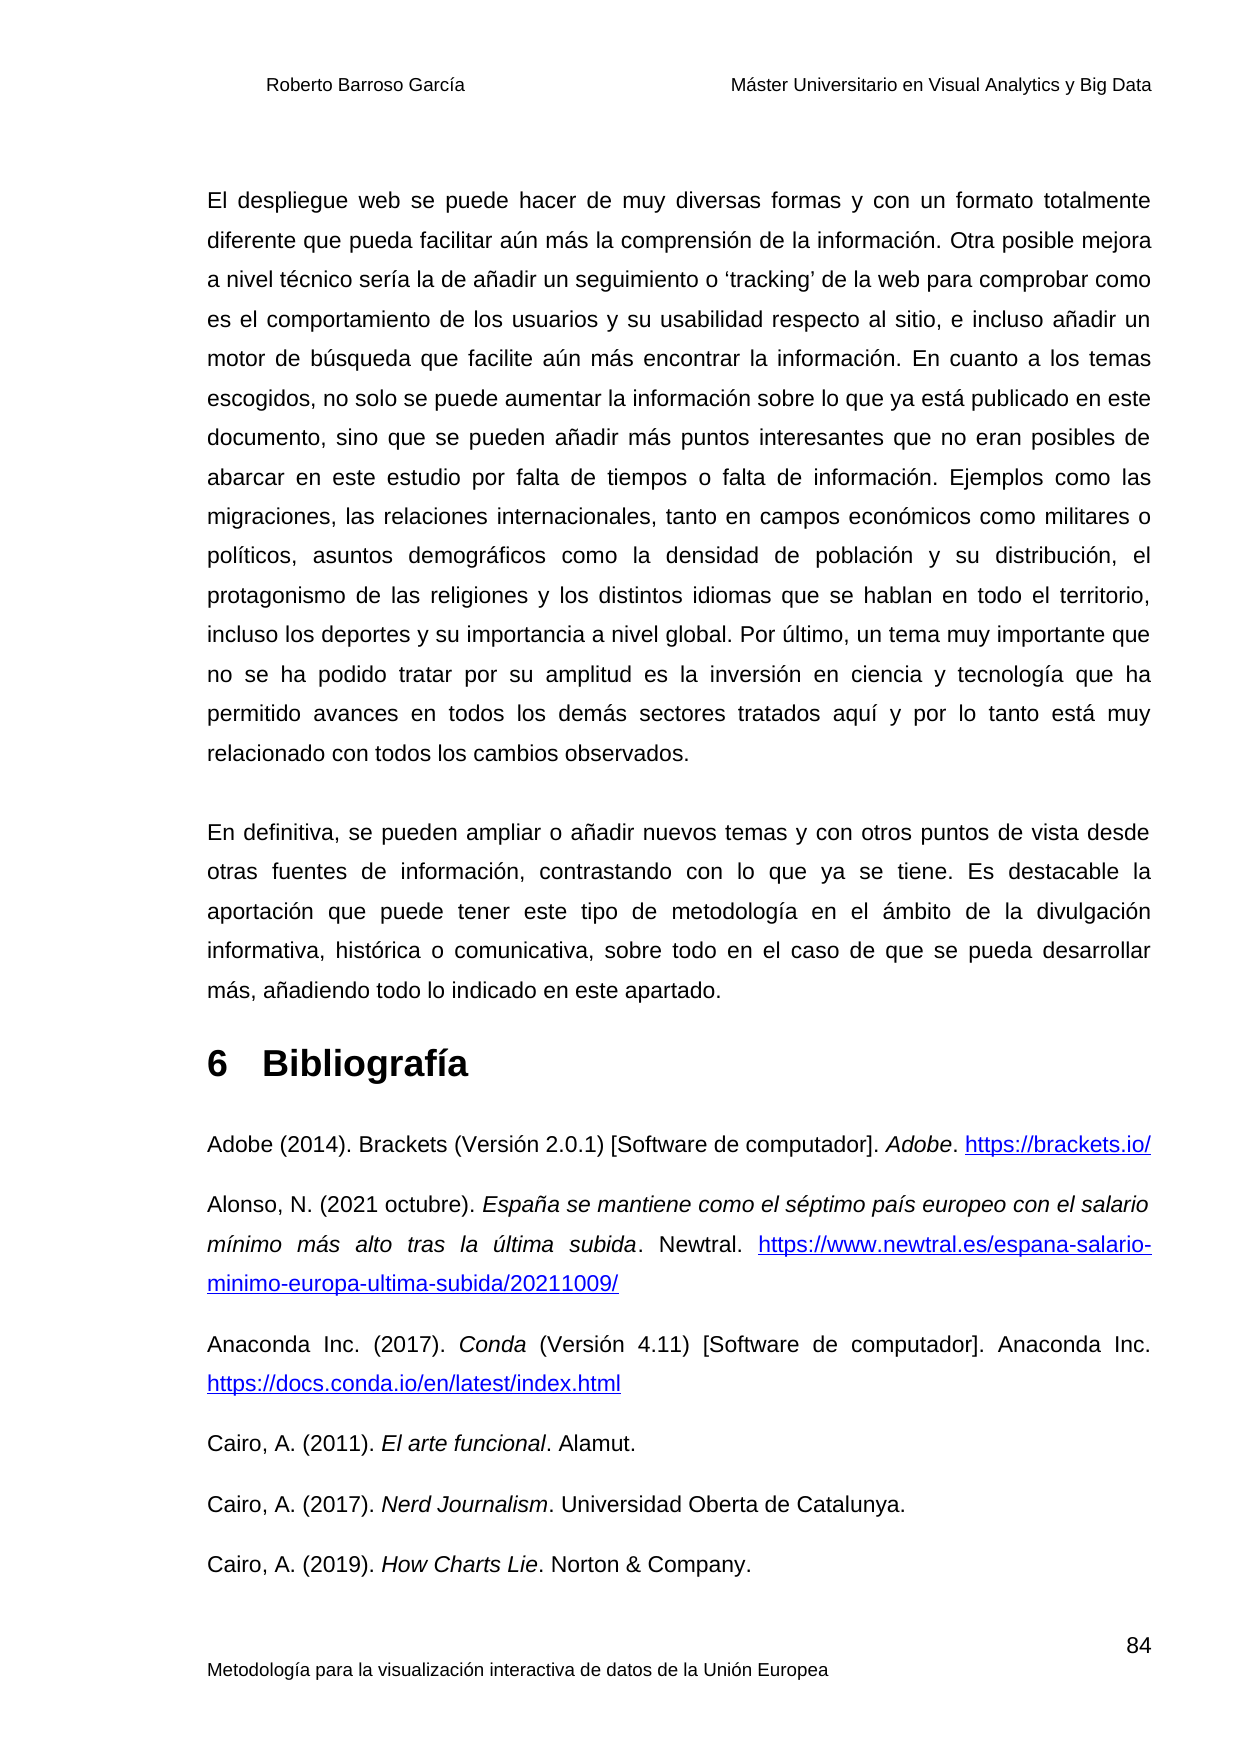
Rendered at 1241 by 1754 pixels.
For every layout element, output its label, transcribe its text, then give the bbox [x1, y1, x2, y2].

text Cairo, A. (2011). El arte funcional. Alamut. [207, 1430, 1152, 1457]
text Alonso, N. (2021 octubre). España se mantiene como el séptimo país europeo con el salario mínimo más alto tras la última subida. Newtral. https://www.newtral.es/espana-salario-minimo-europa-ultima-subida/20211009/ [207, 1191, 1152, 1297]
text Cairo, A. (2019). How Charts Lie. Norton & Company. [207, 1551, 1152, 1577]
text El despliegue web se puede hacer de muy diversas formas y con un formato totalmente diferente que pueda facilitar aún más la comprensión de la información. Otra posible mejora a nivel técnico sería la de añadir un seguimiento o ‘tracking’ de la web para comprobar como es el comportamiento de los usuarios y su usabilidad respecto al sitio, e incluso añadir un motor de búsqueda que facilite aún más encontrar la información. En cuanto a los temas escogidos, no solo se puede aumentar la información sobre lo que ya está publicado en este documento, sino que se pueden añadir más puntos interesantes que no eran posibles de abarcar en este estudio por falta de tiempos o falta de información. Ejemplos como las migraciones, las relaciones internacionales, tanto en campos económicos como militares o políticos, asuntos demográficos como la densidad de población y su distribución, el protagonismo de las religiones y los distintos idiomas que se hablan en todo el territorio, incluso los deportes y su importancia a nivel global. Por último, un tema muy importante que no se ha podido tratar por su amplitud es la inversión en ciencia y tecnología que ha permitido avances en todos los demás sectores tratados aquí y por lo tanto está muy relacionado con todos los cambios observados. [207, 187, 1152, 766]
subtitle Bibliografía [207, 1041, 1152, 1084]
text Anaconda Inc. (2017). Conda (Versión 4.11) [Software de computador]. Anaconda Inc. https://docs.conda.io/en/latest/index.html [207, 1331, 1152, 1396]
text Cairo, A. (2017). Nerd Journalism. Universidad Oberta de Catalunya. [207, 1491, 1152, 1517]
text Adobe (2014). Brackets (Versión 2.0.1) [Software de computador]. Adobe. https://brackets.io/ [207, 1131, 1152, 1157]
text En definitiva, se pueden ampliar o añadir nuevos temas y con otros puntos de vista desde otras fuentes de información, contrastando con lo que ya se tiene. Es destacable la aportación que puede tener este tipo de metodología en el ámbito de la divulgación informativa, histórica o comunicativa, sobre todo en el caso de que se pueda desarrollar más, añadiendo todo lo indicado en este apartado. [207, 819, 1152, 1003]
